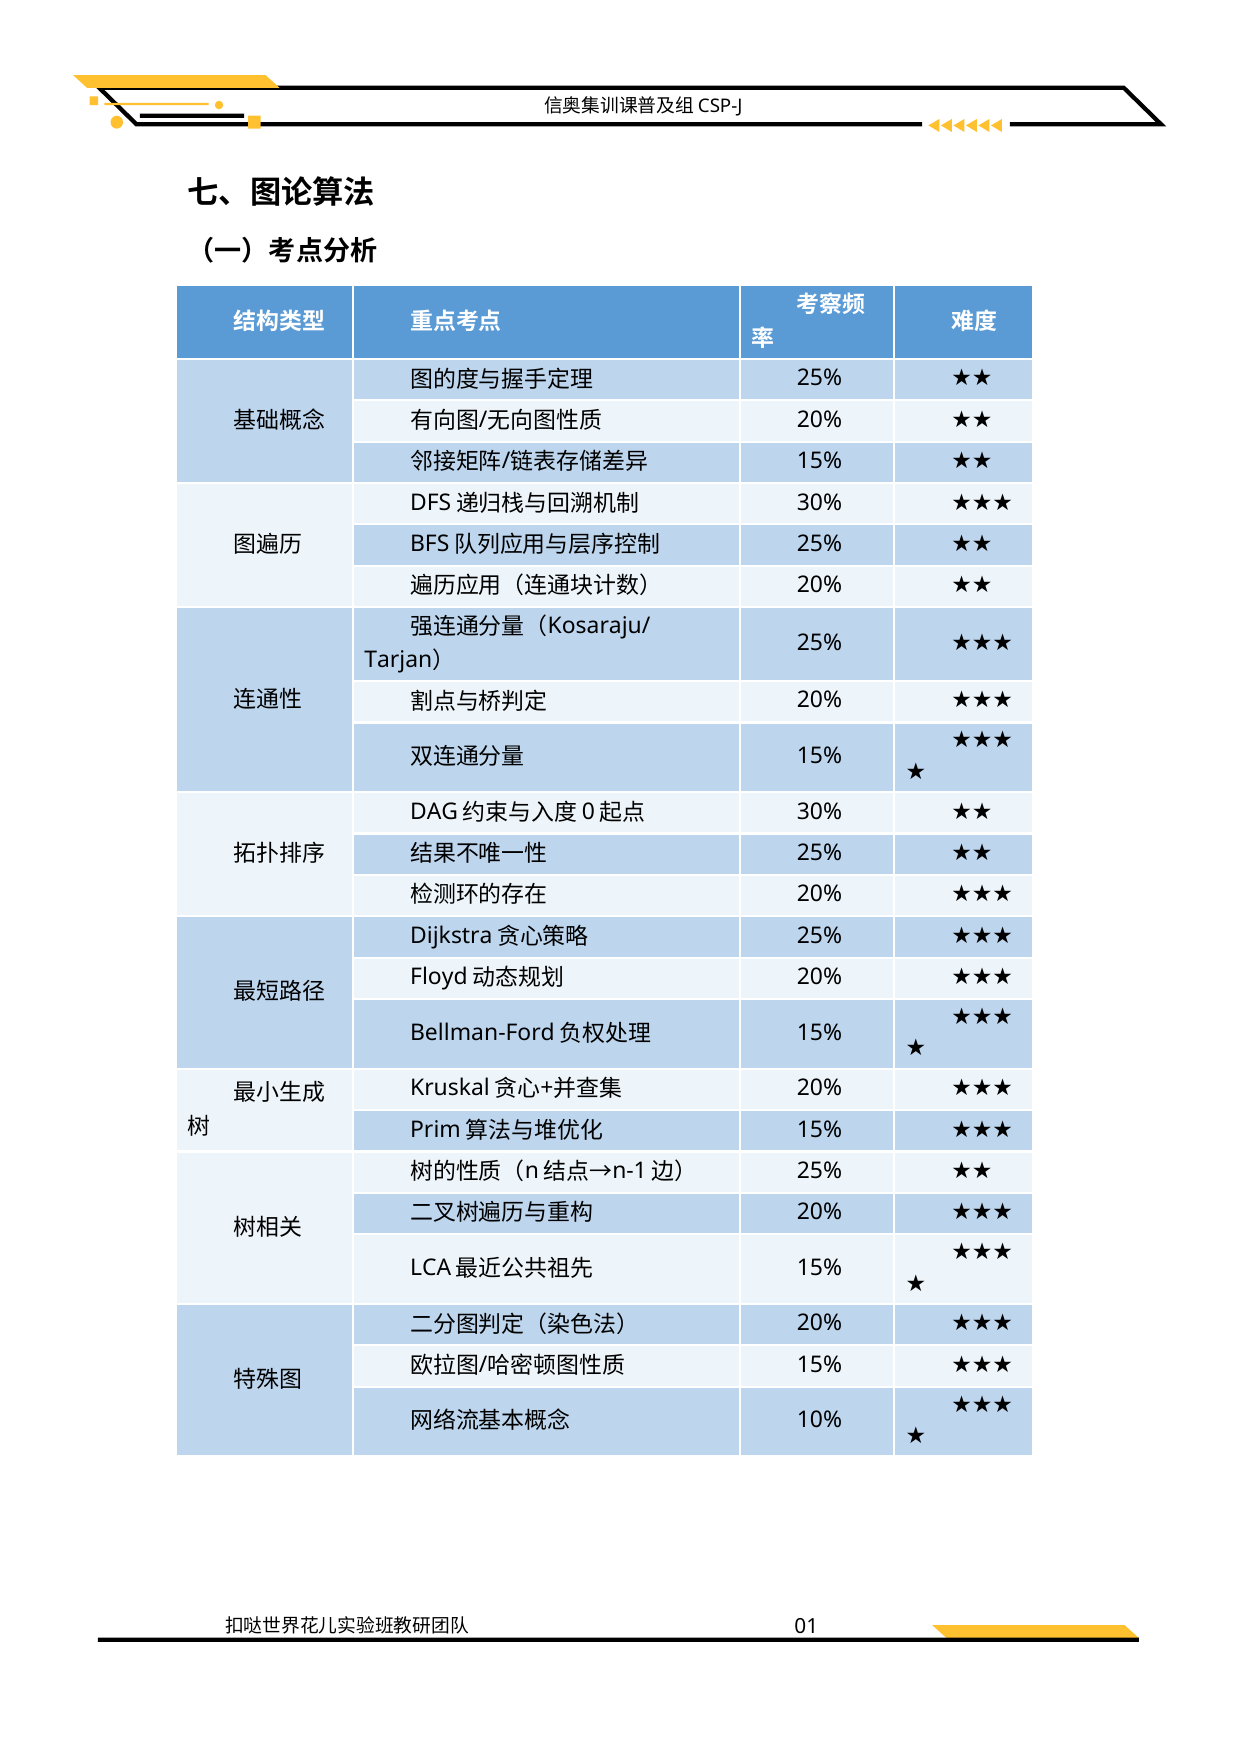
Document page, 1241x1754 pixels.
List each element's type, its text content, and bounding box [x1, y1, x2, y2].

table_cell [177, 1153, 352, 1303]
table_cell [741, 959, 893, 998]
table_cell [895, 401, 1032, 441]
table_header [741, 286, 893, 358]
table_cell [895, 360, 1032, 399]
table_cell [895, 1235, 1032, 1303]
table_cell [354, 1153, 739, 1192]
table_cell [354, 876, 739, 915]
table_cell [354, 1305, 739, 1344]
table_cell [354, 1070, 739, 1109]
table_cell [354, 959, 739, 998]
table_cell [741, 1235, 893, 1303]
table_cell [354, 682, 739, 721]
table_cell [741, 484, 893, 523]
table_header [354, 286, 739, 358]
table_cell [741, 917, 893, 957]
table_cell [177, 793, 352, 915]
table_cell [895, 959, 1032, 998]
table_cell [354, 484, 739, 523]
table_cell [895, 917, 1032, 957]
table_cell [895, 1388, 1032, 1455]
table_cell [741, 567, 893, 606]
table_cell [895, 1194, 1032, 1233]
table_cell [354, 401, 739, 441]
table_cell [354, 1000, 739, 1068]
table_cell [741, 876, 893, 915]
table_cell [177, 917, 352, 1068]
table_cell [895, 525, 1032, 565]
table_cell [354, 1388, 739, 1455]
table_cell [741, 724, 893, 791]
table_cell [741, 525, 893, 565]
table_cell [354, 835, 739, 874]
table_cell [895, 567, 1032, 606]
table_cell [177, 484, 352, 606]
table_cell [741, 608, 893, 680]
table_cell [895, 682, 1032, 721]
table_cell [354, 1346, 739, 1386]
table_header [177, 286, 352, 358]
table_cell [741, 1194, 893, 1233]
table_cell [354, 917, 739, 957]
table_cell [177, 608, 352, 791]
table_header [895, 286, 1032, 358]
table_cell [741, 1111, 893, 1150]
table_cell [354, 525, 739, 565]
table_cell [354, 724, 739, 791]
subtitle 考点分析 [187, 229, 1053, 268]
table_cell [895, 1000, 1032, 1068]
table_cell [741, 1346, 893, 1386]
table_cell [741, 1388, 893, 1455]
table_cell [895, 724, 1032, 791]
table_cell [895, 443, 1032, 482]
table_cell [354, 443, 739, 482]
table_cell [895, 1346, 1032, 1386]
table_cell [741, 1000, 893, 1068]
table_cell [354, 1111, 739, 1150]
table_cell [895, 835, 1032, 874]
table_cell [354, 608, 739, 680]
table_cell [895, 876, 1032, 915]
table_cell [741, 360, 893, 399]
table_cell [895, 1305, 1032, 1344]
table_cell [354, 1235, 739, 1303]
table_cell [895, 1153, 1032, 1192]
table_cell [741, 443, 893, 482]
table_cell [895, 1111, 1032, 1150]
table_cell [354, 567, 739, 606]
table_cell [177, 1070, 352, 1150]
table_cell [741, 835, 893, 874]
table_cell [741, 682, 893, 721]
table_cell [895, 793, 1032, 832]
subtitle 七、图论算法 [187, 167, 1053, 212]
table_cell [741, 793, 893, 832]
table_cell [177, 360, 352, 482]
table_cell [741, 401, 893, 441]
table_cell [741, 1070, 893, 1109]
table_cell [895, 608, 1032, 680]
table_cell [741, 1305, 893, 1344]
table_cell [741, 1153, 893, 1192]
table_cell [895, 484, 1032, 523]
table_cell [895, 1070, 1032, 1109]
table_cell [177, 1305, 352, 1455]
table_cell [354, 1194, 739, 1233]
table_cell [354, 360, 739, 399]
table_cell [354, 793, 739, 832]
